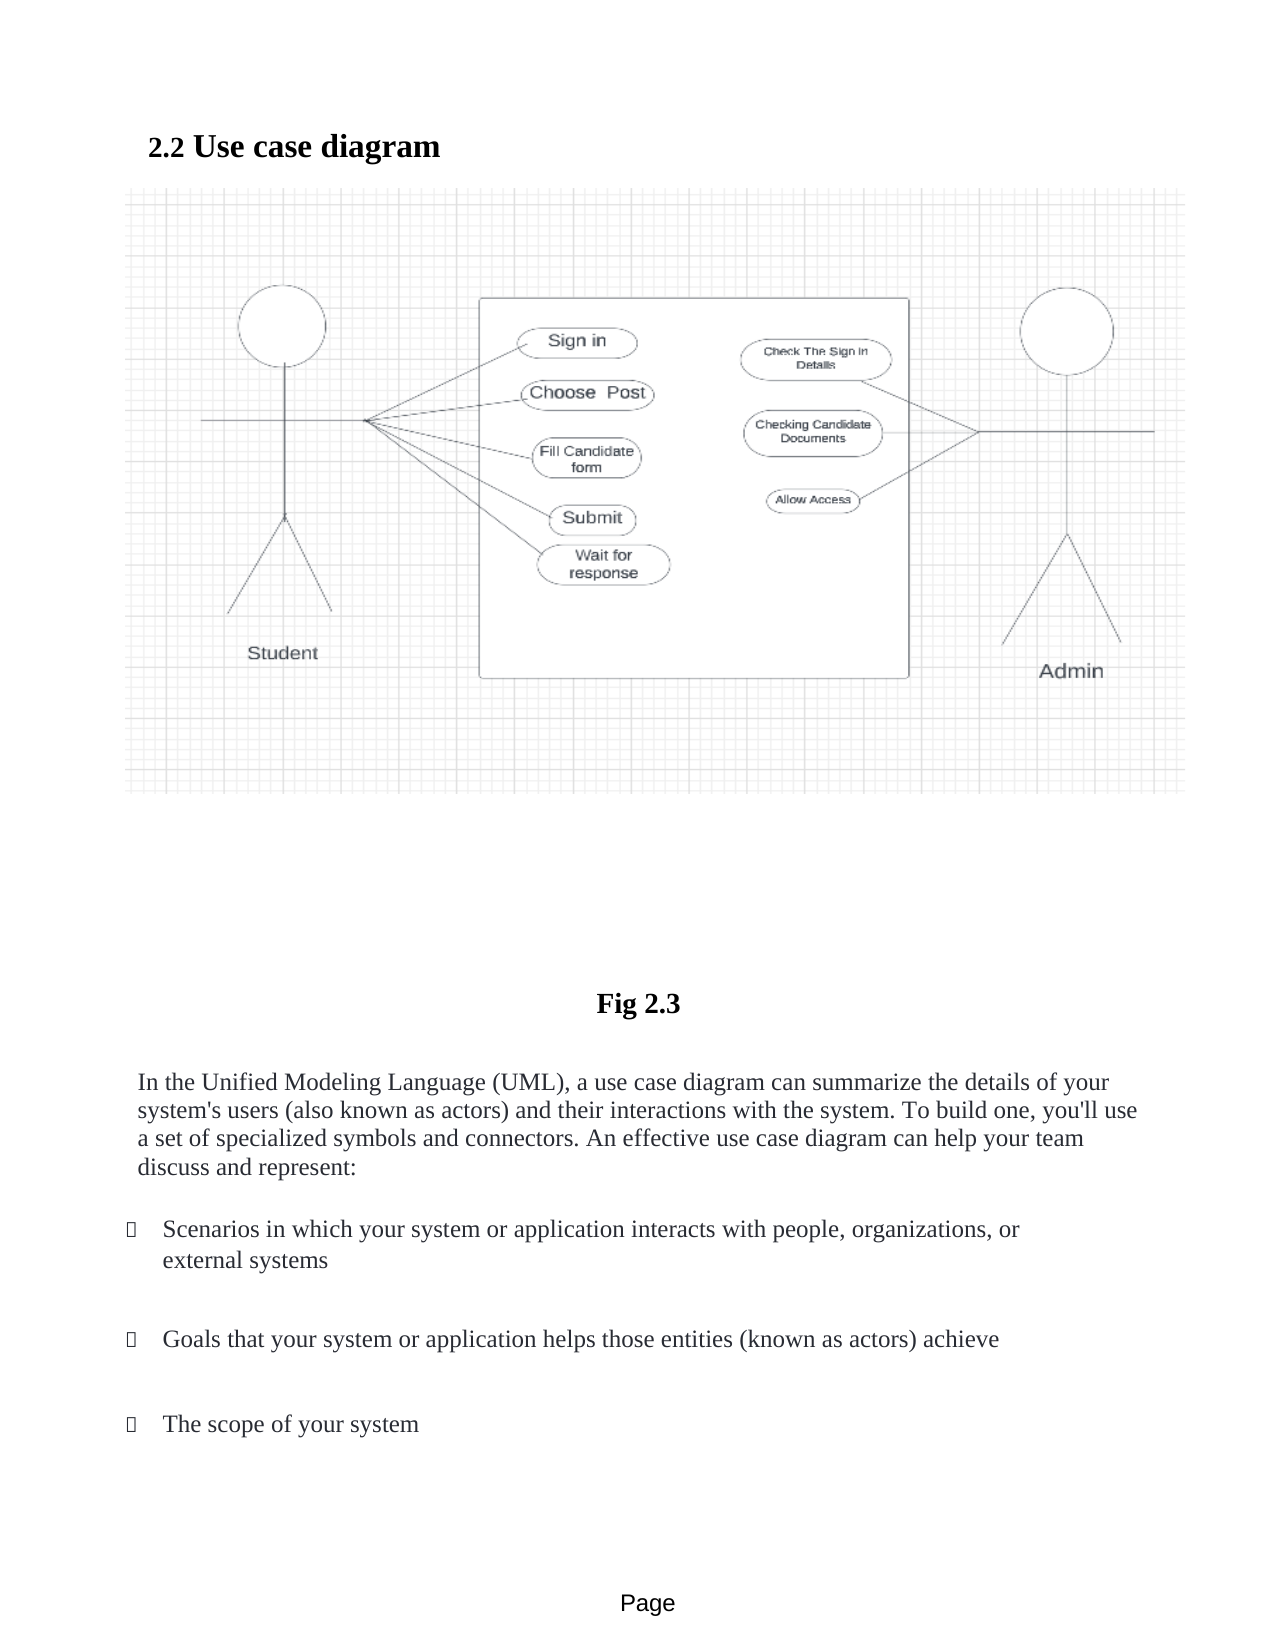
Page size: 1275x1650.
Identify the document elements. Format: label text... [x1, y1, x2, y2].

text Page [125, 1589, 1154, 1616]
list The scope of your system [125, 1402, 1152, 1444]
list Goals that your system or application helps those entities (known as actors) achieve [125, 1316, 1152, 1359]
text Fig 2.3 [125, 986, 1152, 1019]
text 2.2 Use case diagram [148, 126, 1152, 164]
picture [125, 188, 1186, 794]
list Scenarios in which your system or application interacts with people, organizations, or external systems [125, 1204, 1104, 1274]
text In the Unified Modeling Language (UML), a use case diagram can summarize the details of your system's users (also known as actors) and their interactions with the system. To build one, you'll use a set of specialized symbols and connectors. An effective use case diagram can help your team discuss and represent: [137, 1067, 1152, 1180]
